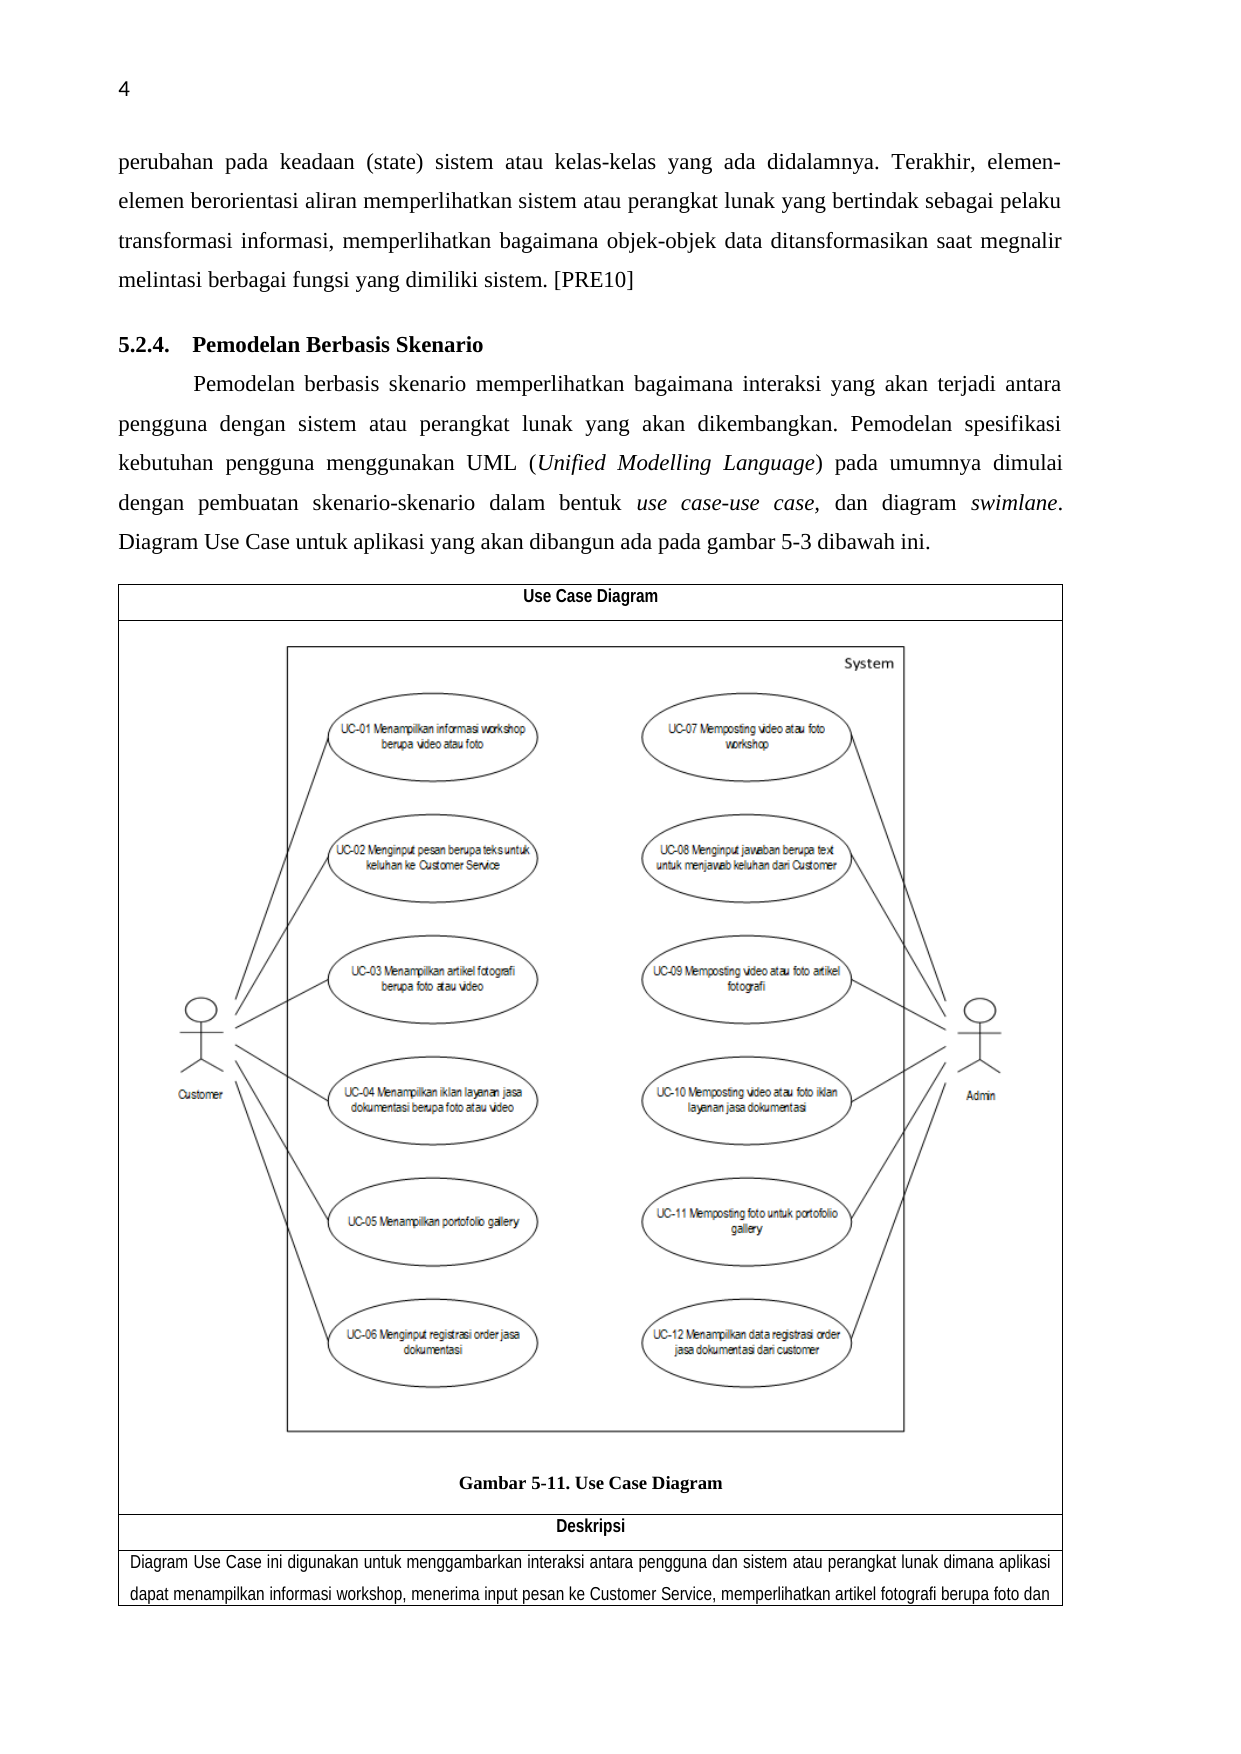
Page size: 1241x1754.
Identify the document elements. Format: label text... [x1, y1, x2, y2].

table_header Use Case Diagram [119, 585, 1062, 620]
subtitle Pemodelan Berbasis Skenario [118, 331, 1063, 357]
picture [163, 646, 1018, 1433]
text Pemodelan berbasis skenario memperlihatkan bagaimana interaksi yang akan terjadi antara pengguna dengan sistem atau perangkat lunak yang akan dikembangkan. Pemodelan spesifikasi kebutuhan pengguna menggunakan UML (Unified Modelling Language) pada umumnya dimulai dengan pembuatan skenario-skenario dalam bentuk use case-use case, dan diagram swimlane. Diagram Use Case untuk aplikasi yang akan dibangun ada pada gambar 5-3 dibawah ini. [118, 370, 1063, 554]
table_cell Deskripsi [119, 1515, 1062, 1550]
